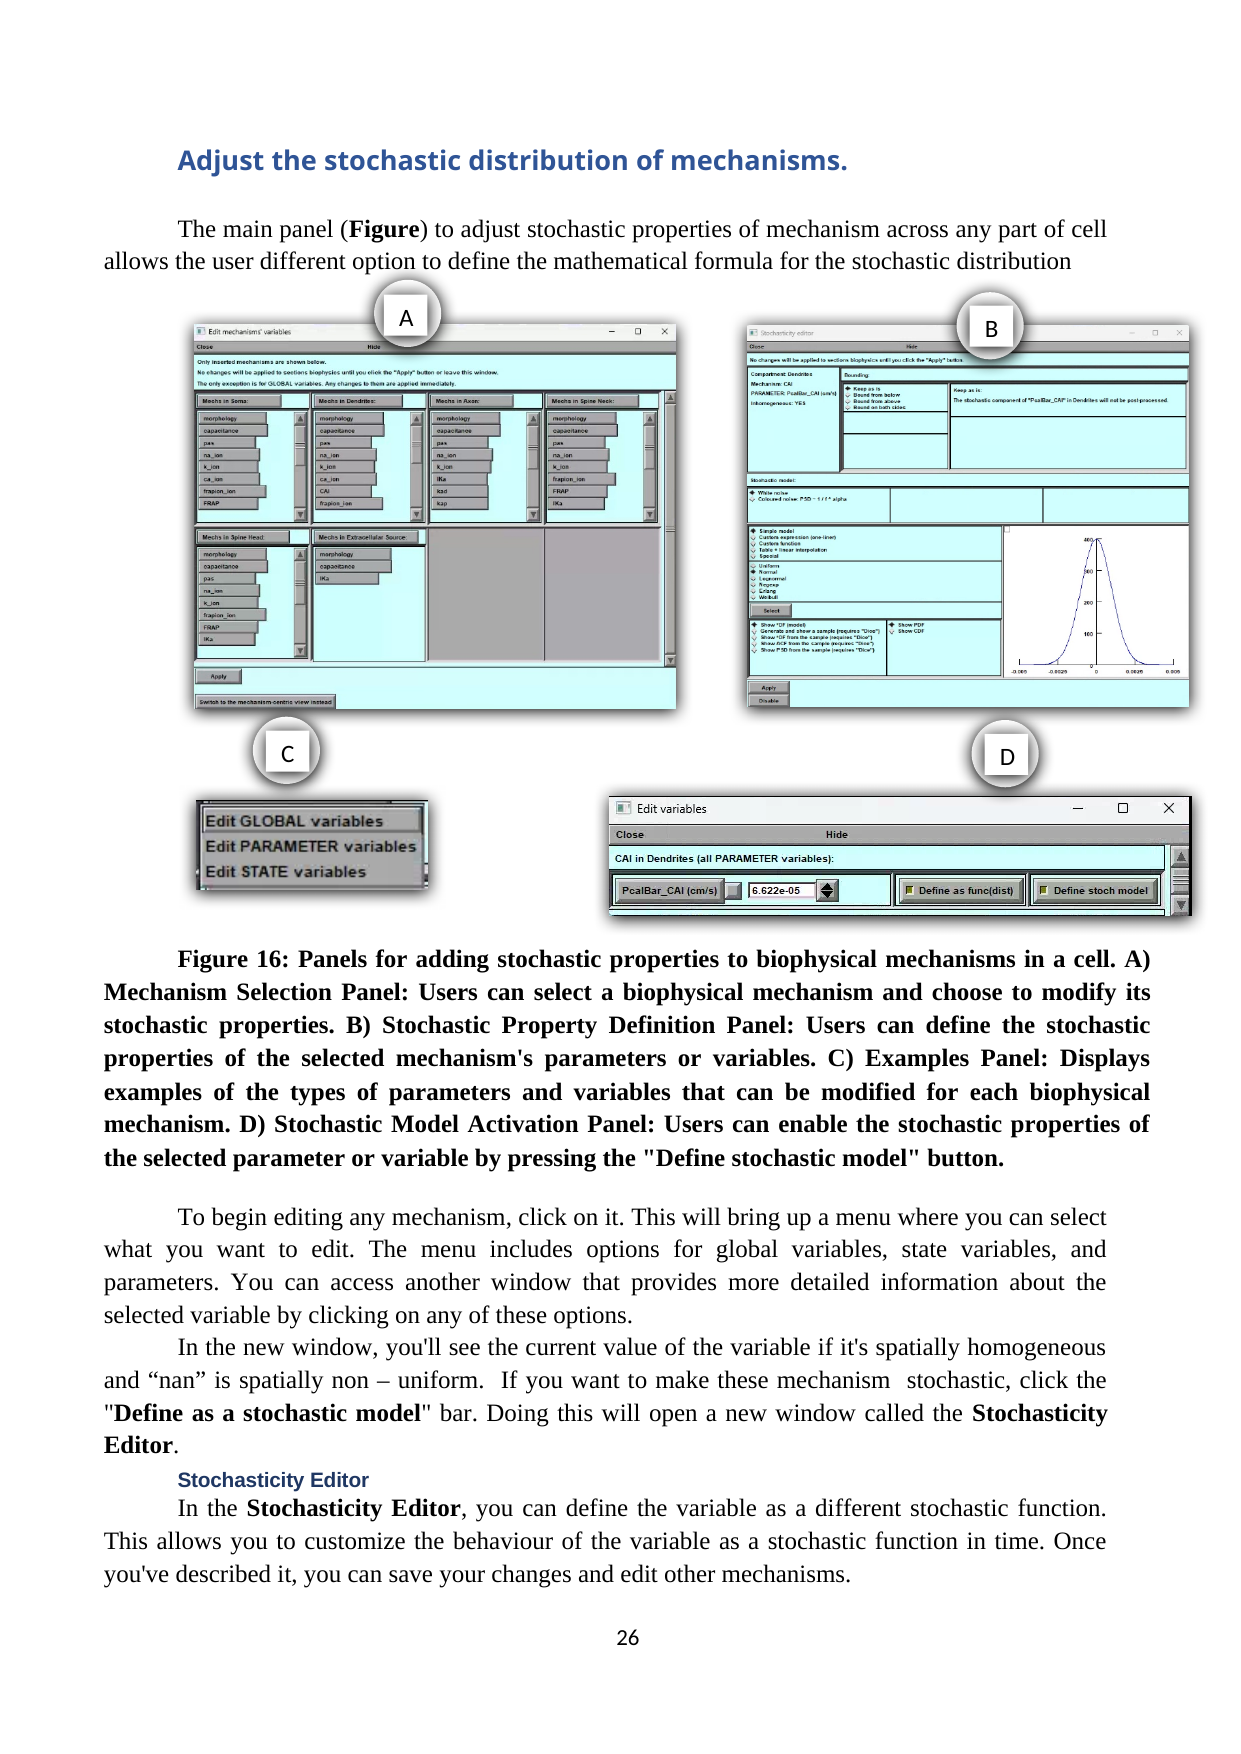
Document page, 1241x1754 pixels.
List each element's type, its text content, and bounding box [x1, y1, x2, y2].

subtitle Stochasticity Editor [103, 1467, 1152, 1491]
picture [196, 800, 428, 890]
text To begin editing any mechanism, click on it. This will bring up a menu where you can select what you want to edit. The menu includes options for global variables, state variables, and parameters. You can access another window that provides more detailed information about the selected variable by clicking on any of these options. [103, 1202, 1108, 1328]
text In the Stochasticity Editor, you can define the variable as a different stochastic function. This allows you to customize the behaviour of the variable as a stochastic function in time. Once you've described it, you can save your changes and edit other mechanisms. [103, 1493, 1108, 1587]
text In the new window, you'll see the current value of the variable if it's spatially homogeneous and “nan” is spatially non – uniform. If you want to make these mechanism stochastic, click the "Define as a stochastic model" bar. Doing this will open a new window called the Stochasticity Editor. [103, 1332, 1108, 1459]
picture [747, 325, 1189, 707]
picture [609, 796, 1192, 916]
text Figure 16: Panels for adding stochastic properties to biophysical mechanisms in a cell. A) Mechanism Selection Panel: Users can select a biophysical mechanism and choose to modify its stochastic properties. B) Stochastic Property Definition Panel: Users can define the stochastic properties of the selected mechanism's parameters or variables. C) Examples Panel: Displays examples of the types of parameters and variables that can be modified for each biophysical mechanism. D) Stochastic Model Activation Panel: Users can enable the stochastic properties of the selected parameter or variable by pressing the "Define stochastic model" button. [103, 944, 1152, 1171]
subtitle Adjust the stochastic distribution of mechanisms. [103, 141, 1152, 178]
picture [194, 324, 676, 709]
text The main panel (Figure) to adjust stochastic properties of mechanism across any part of cell allows the user different option to define the mathematical formula for the stochastic distribution [103, 214, 1108, 275]
